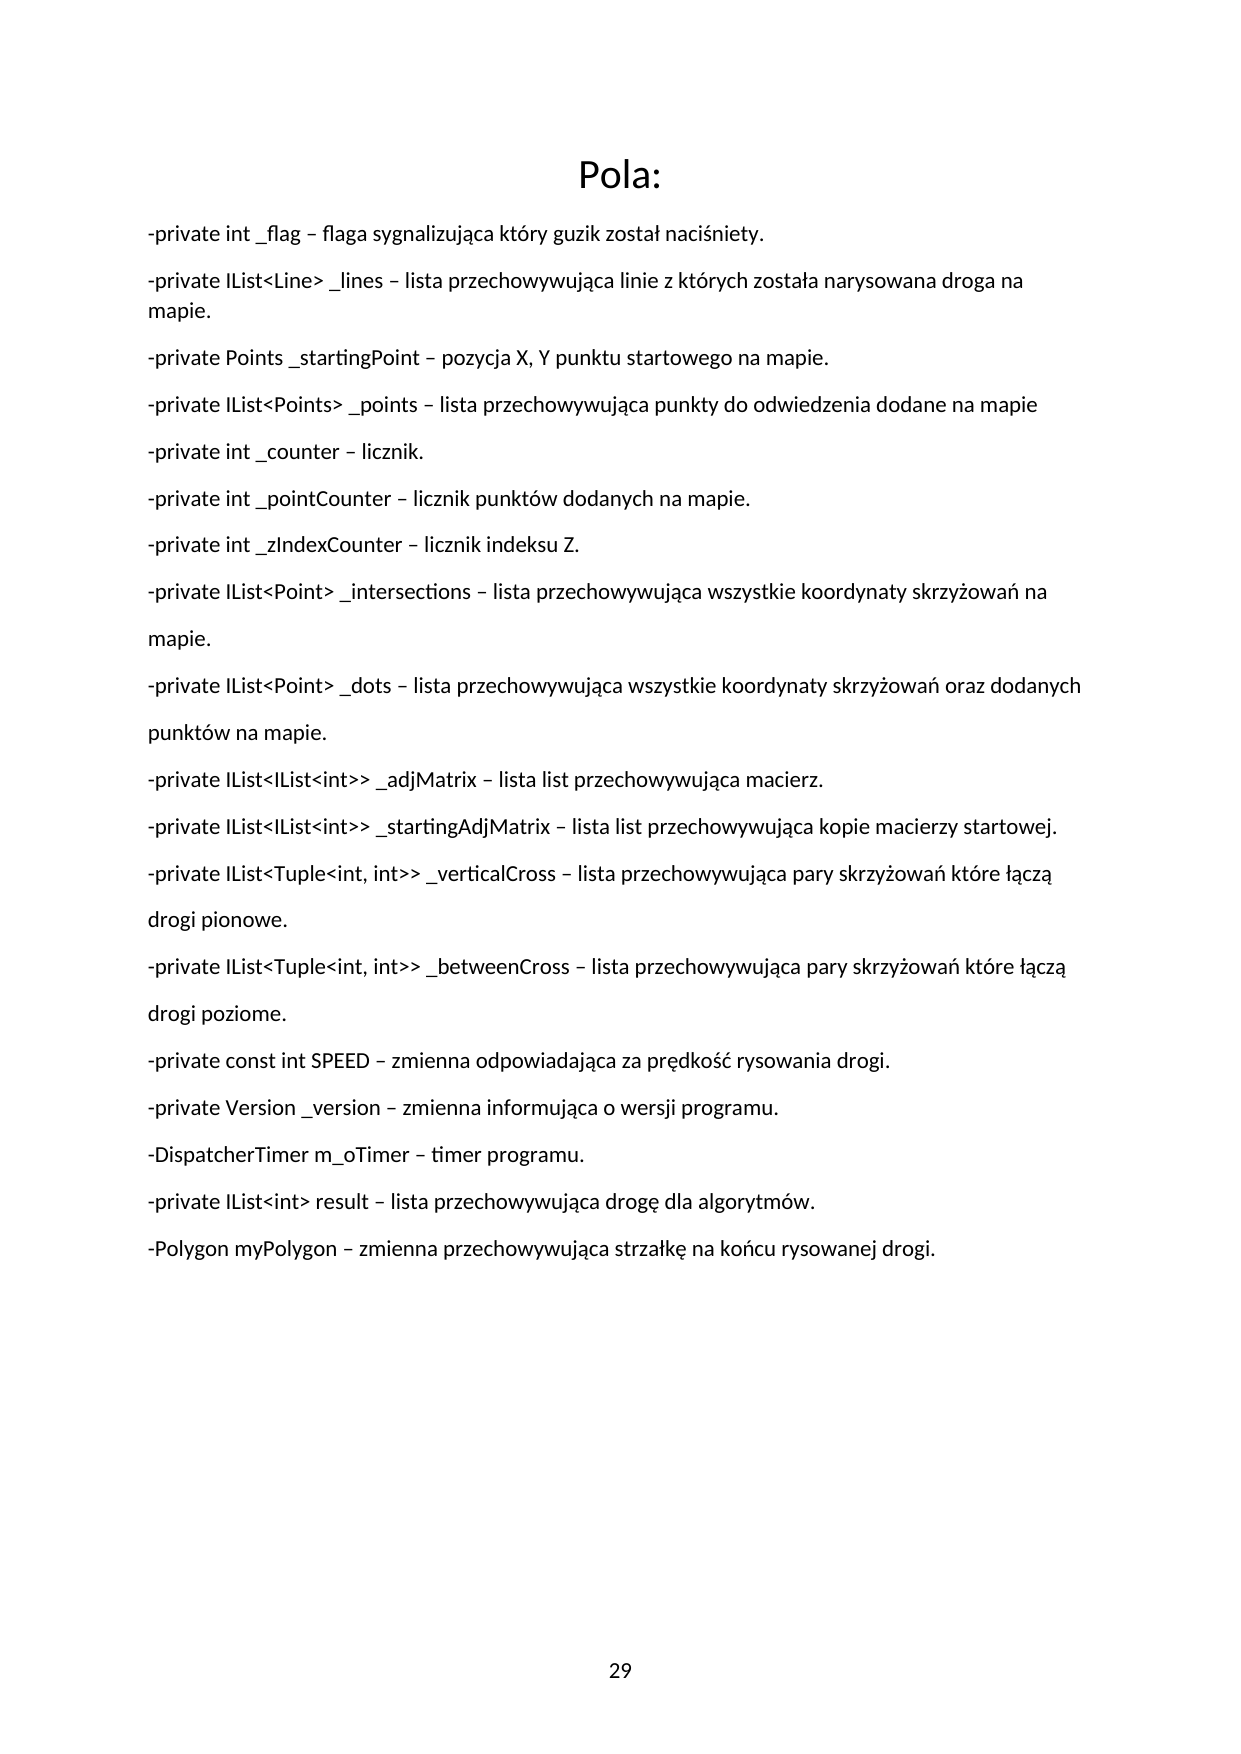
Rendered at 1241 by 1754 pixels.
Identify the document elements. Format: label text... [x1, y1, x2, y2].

text -private int _flag – flaga sygnalizująca który guzik został naciśniety. [148, 219, 1093, 247]
text -private IList<Tuple<int, int>> _betweenCross – lista przechowywująca pary skrzyżowań które łączą [148, 952, 1093, 981]
text -private IList<Point> _dots – lista przechowywująca wszystkie koordynaty skrzyżowań oraz dodanych [148, 671, 1093, 699]
text -private const int SPEED – zmienna odpowiadająca za prędkość rysowania drogi. [148, 1046, 1093, 1074]
text punktów na mapie. [148, 718, 1093, 746]
text -private IList<int> result – lista przechowywująca drogę dla algorytmów. [148, 1187, 1093, 1215]
text Pola: [148, 148, 1093, 198]
text -private IList<Point> _intersections – lista przechowywująca wszystkie koordynaty skrzyżowań na [148, 577, 1093, 606]
text -private Version _version – zmienna informująca o wersji programu. [148, 1093, 1093, 1121]
text -private IList<IList<int>> _startingAdjMatrix – lista list przechowywująca kopie macierzy startowej. [148, 812, 1093, 840]
text drogi poziome. [148, 999, 1093, 1027]
text drogi pionowe. [148, 906, 1093, 934]
text -private IList<Points> _points – lista przechowywująca punkty do odwiedzenia dodane na mapie [148, 390, 1093, 418]
text -private IList<Tuple<int, int>> _verticalCross – lista przechowywująca pary skrzyżowań które łączą [148, 859, 1093, 887]
text -private int _zIndexCounter – licznik indeksu Z. [148, 531, 1093, 559]
text mapie. [148, 624, 1093, 652]
text -private int _counter – licznik. [148, 437, 1093, 465]
text -DispatcherTimer m_oTimer – timer programu. [148, 1140, 1093, 1168]
text -Polygon myPolygon – zmienna przechowywująca strzałkę na końcu rysowanej drogi. [148, 1234, 1093, 1262]
text -private IList<Line> _lines – lista przechowywująca linie z których została narysowana droga na mapie. [148, 266, 1093, 324]
text -private Points _startingPoint – pozycja X, Y punktu startowego na mapie. [148, 343, 1093, 371]
text -private IList<IList<int>> _adjMatrix – lista list przechowywująca macierz. [148, 765, 1093, 793]
text -private int _pointCounter – licznik punktów dodanych na mapie. [148, 484, 1093, 512]
